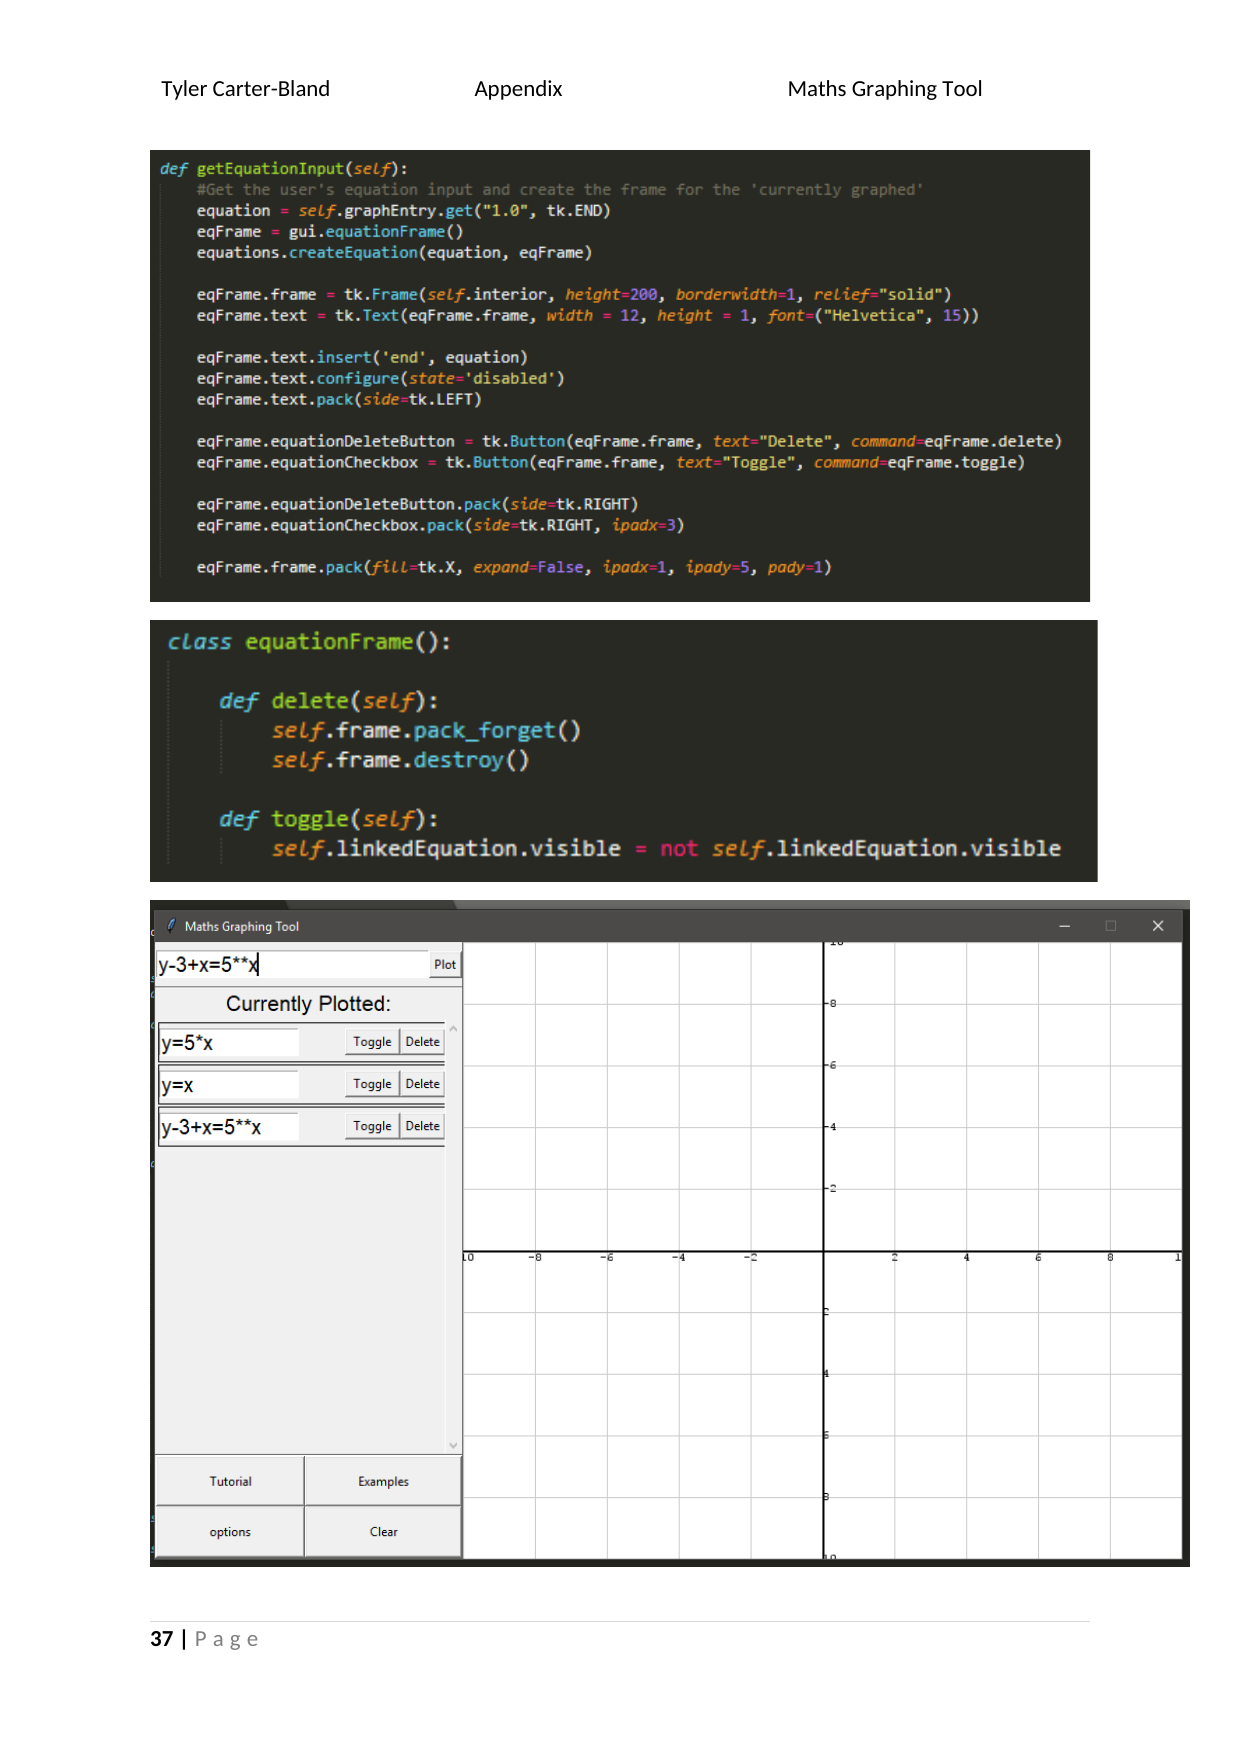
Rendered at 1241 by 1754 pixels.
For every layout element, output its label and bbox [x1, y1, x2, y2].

picture [150, 620, 1098, 882]
picture [150, 900, 1190, 1567]
picture [150, 150, 1091, 602]
